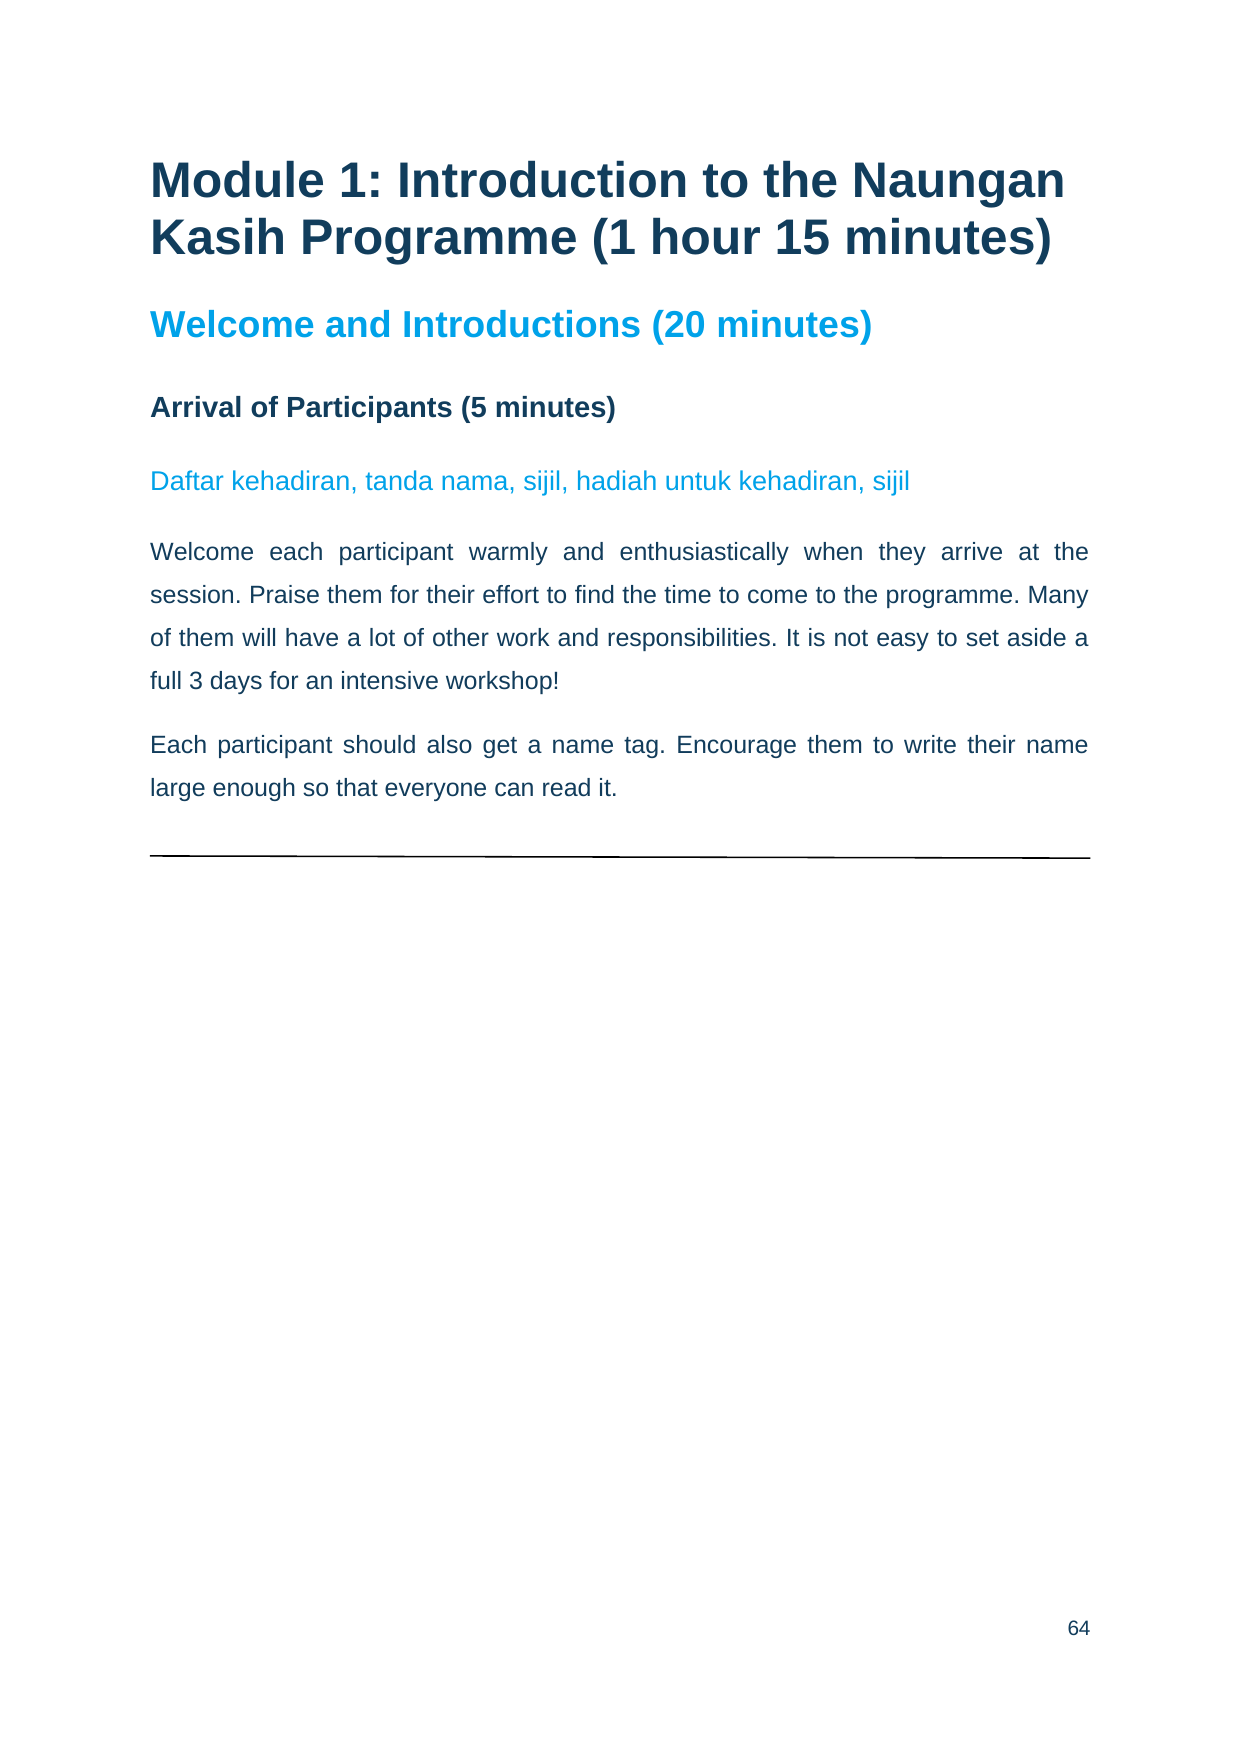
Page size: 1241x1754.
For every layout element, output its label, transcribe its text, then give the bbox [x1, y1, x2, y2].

text Welcome each participant warmly and enthusiastically when they arrive at the session. Praise them for their effort to find the time to come to the programme. Many of them will have a lot of other work and responsibilities. It is not easy to set aside a full 3 days for an intensive workshop! [150, 537, 1090, 695]
subtitle Arrival of Participants (5 minutes) [150, 389, 1090, 423]
subtitle Welcome and Introductions (20 minutes) [150, 302, 1090, 346]
subtitle Daftar kehadiran, tanda nama, sijil, hadiah untuk kehadiran, sijil [150, 465, 1090, 496]
text Each participant should also get a name tag. Encourage them to write their name large enough so that everyone can read it. [150, 730, 1090, 802]
subtitle Module 1: Introduction to the Naungan Kasih Programme (1 hour 15 minutes) [150, 150, 1090, 265]
